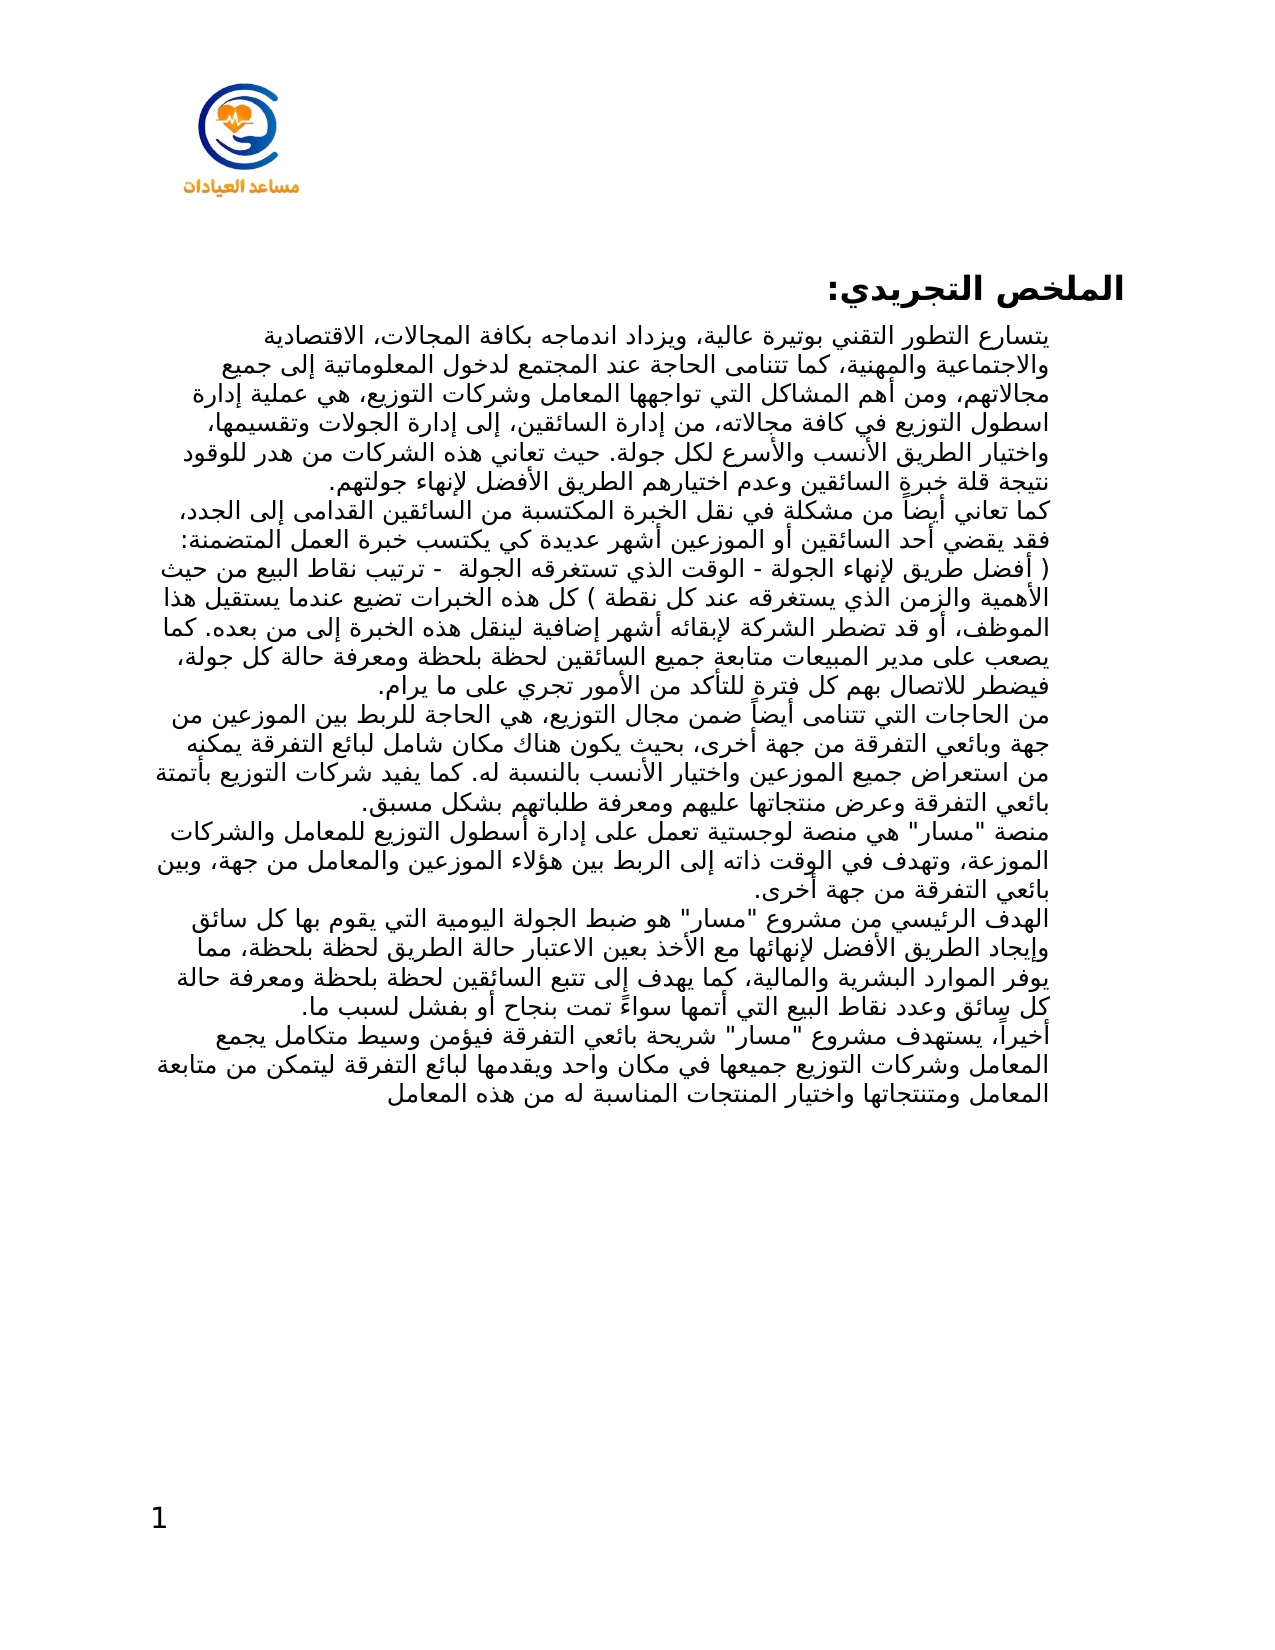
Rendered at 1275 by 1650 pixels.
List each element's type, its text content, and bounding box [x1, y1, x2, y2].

text منصة "مسار" هي منصة لوجستية تعمل على إدارة أسطول التوزيع للمعامل والشركات الموزعة، وتهدف في الوقت ذاته إلى الربط بين هؤلاء الموزعين والمعامل من جهة، وبين بائعي التفرقة من جهة أخرى. [150, 817, 1050, 904]
text من الحاجات التي تتنامى أيضاً ضمن مجال التوزيع، هي الحاجة للربط بين الموزعين من جهة وبائعي التفرقة من جهة أخرى، بحيث يكون هناك مكان شامل لبائع التفرقة يمكنه من استعراض جميع الموزعين واختيار الأنسب بالنسبة له. كما يفيد شركات التوزيع بأتمتة بائعي التفرقة وعرض منتجاتها عليهم ومعرفة طلباتهم بشكل مسبق. [150, 700, 1050, 817]
title الملخص التجريدي: [150, 270, 1125, 308]
picture [149, 75, 345, 216]
text يتسارع التطور التقني بوتيرة عالية، ويزداد اندماجه بكافة المجالات، الاقتصادية والاجتماعية والمهنية، كما تتنامى الحاجة عند المجتمع لدخول المعلوماتية إلى جميع مجالاتهم، ومن أهم المشاكل التي تواجهها المعامل وشركات التوزيع، هي عملية إدارة اسطول التوزيع في كافة مجالاته، من إدارة السائقين، إلى إدارة الجولات وتقسيمها، واختيار الطريق الأنسب والأسرع لكل جولة. حيث تعاني هذه الشركات من هدر للوقود نتيجة قلة خبرة السائقين وعدم اختيارهم الطريق الأفضل لإنهاء جولتهم. [150, 321, 1050, 496]
text أخيراً، يستهدف مشروع "مسار" شريحة بائعي التفرقة فيؤمن وسيط متكامل يجمع المعامل وشركات التوزيع جميعها في مكان واحد ويقدمها لبائع التفرقة ليتمكن من متابعة المعامل ومتنتجاتها واختيار المنتجات المناسبة له من هذه المعامل [150, 1021, 1050, 1108]
text كما تعاني أيضاً من مشكلة في نقل الخبرة المكتسبة من السائقين القدامى إلى الجدد، فقد يقضي أحد السائقين أو الموزعين أشهر عديدة كي يكتسب خبرة العمل المتضمنة: ( أفضل طريق لإنهاء الجولة - الوقت الذي تستغرقه الجولة - ترتيب نقاط البيع من حيث الأهمية والزمن الذي يستغرقه عند كل نقطة ) كل هذه الخبرات تضيع عندما يستقيل هذا الموظف، أو قد تضطر الشركة لإبقائه أشهر إضافية لينقل هذه الخبرة إلى من بعده. كما يصعب على مدير المبيعات متابعة جميع السائقين لحظة بلحظة ومعرفة حالة كل جولة، فيضطر للاتصال بهم كل فترة للتأكد من الأمور تجري على ما يرام. [150, 496, 1050, 700]
text الهدف الرئيسي من مشروع "مسار" هو ضبط الجولة اليومية التي يقوم بها كل سائق وإيجاد الطريق الأفضل لإنهائها مع الأخذ بعين الاعتبار حالة الطريق لحظة بلحظة، مما يوفر الموارد البشرية والمالية، كما يهدف إلى تتبع السائقين لحظة بلحظة ومعرفة حالة كل سائق وعدد نقاط البيع التي أتمها سواءً تمت بنجاح أو بفشل لسبب ما. [150, 904, 1050, 1021]
